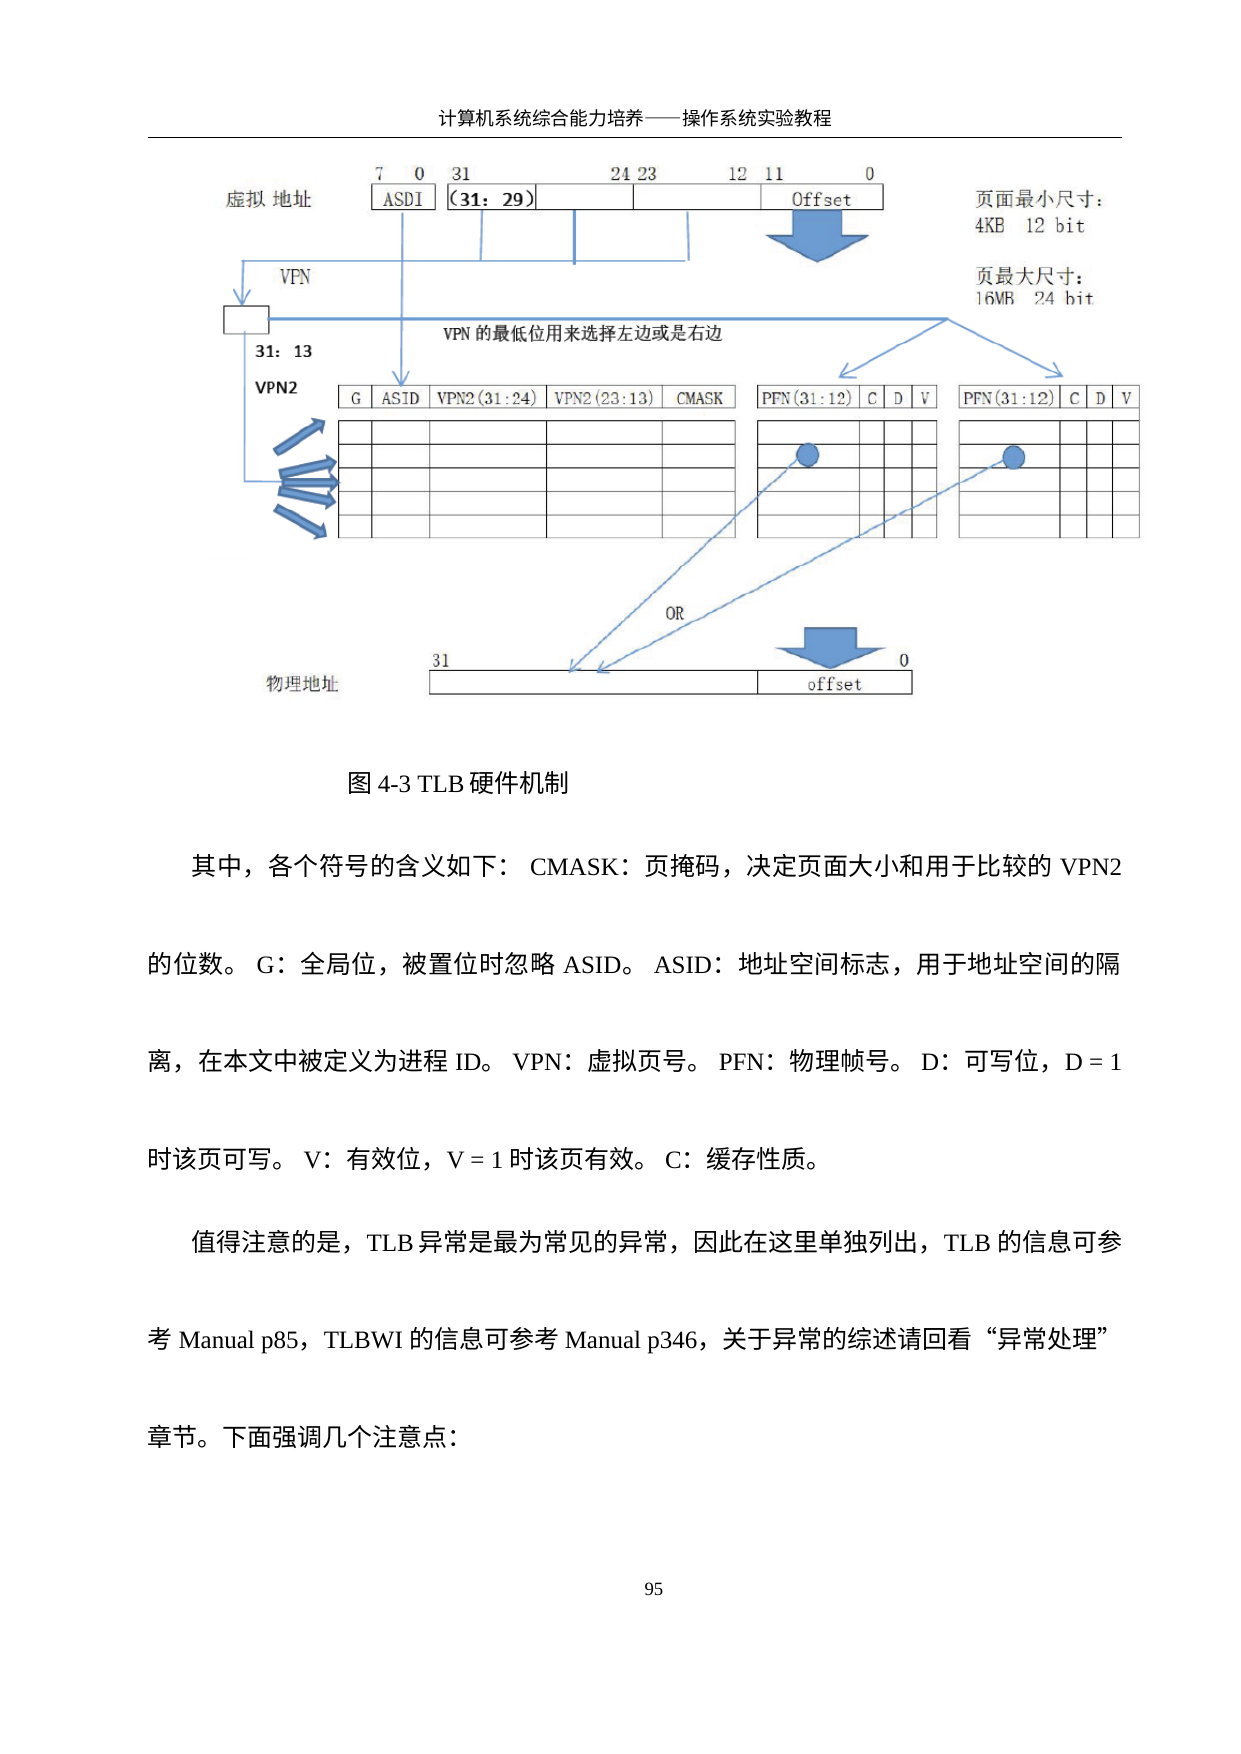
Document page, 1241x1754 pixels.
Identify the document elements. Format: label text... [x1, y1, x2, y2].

text 其中，各个符号的含义如下： CMASK：页掩码，决定页面大小和用于比较的 VPN2 的位数。 G：全局位，被置位时忽略 ASID。 ASID：地址空间标志，用于地址空间的隔离，在本文中被定义为进程 ID。 VPN：虚拟页号。 PFN：物理帧号。 D：可写位，D = 1 时该页可写。 V：有效位，V = 1 时该页有效。 C：缓存性质。 [148, 832, 1122, 1190]
text 值得注意的是，TLB异常是最为常见的异常，因此在这里单独列出，TLB 的信息可参考 Manual p85，TLBWI 的信息可参考 Manual p346，关于异常的综述请回看“异常处理”章节。下面强调几个注意点： [148, 1208, 1122, 1468]
text 图4-3 TLB硬件机制 [148, 749, 1122, 814]
picture [191, 149, 1166, 732]
